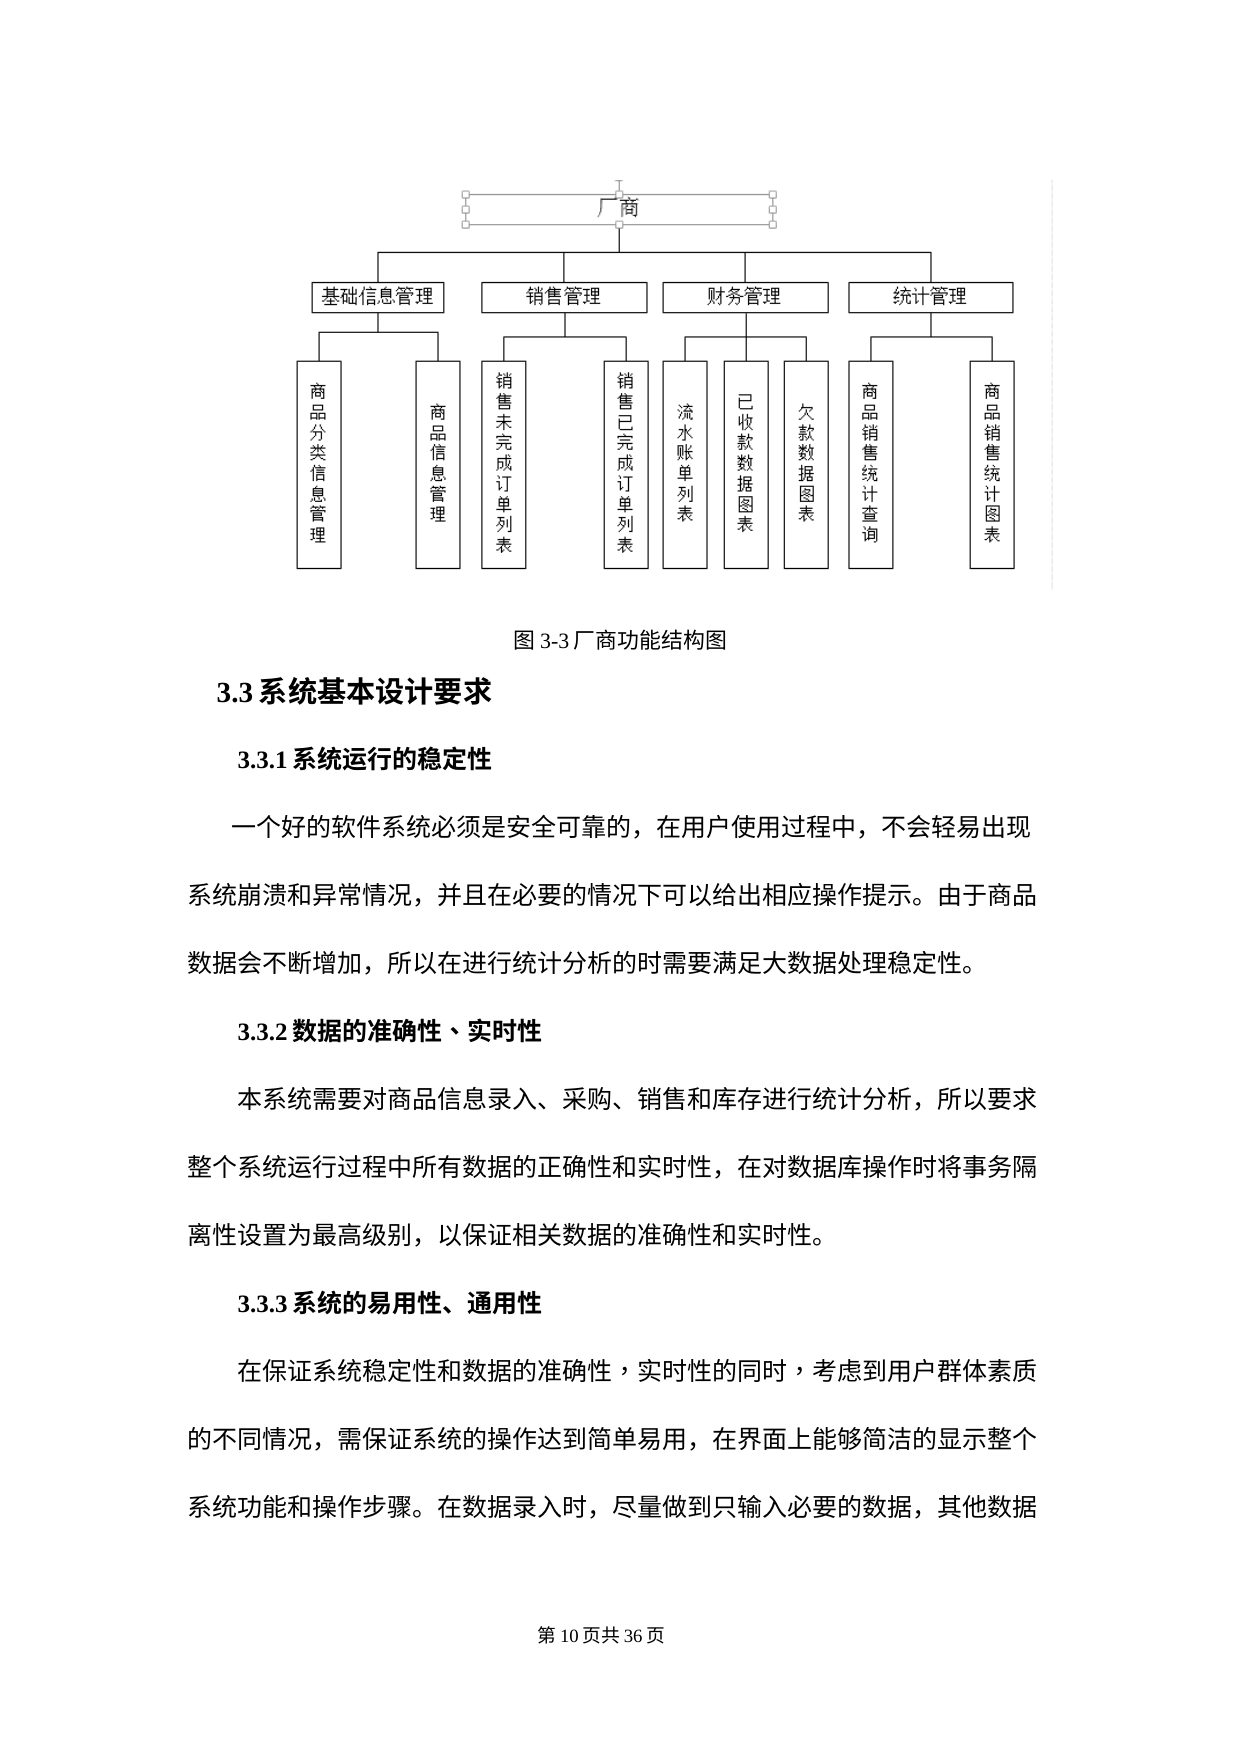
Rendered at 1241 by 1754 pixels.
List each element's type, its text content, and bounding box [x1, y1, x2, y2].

text 3.3系统基本设计要求 [216, 656, 1053, 724]
text 图3-3厂商功能结构图 [187, 622, 1053, 656]
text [187, 1335, 1053, 1539]
text 3.3.1系统运行的稳定性 [237, 724, 1053, 792]
text 3.3.2数据的准确性、实时性 [237, 996, 1053, 1064]
picture [187, 180, 1053, 590]
text 一个好的软件系统必须是安全可靠的，在用户使用过程中，不会轻易出现系统崩溃和异常情况，并且在必要的情况下可以给出相应操作提示。由于商品数据会不断增加，所以在进行统计分析的时需要满足大数据处理稳定性。 [187, 792, 1053, 996]
text 本系统需要对商品信息录入、采购、销售和库存进行统计分析，所以要求整个系统运行过程中所有数据的正确性和实时性，在对数据库操作时将事务隔离性设置为最高级别，以保证相关数据的准确性和实时性。 [187, 1064, 1053, 1267]
text 3.3.3系统的易用性、通用性 [237, 1267, 1053, 1335]
